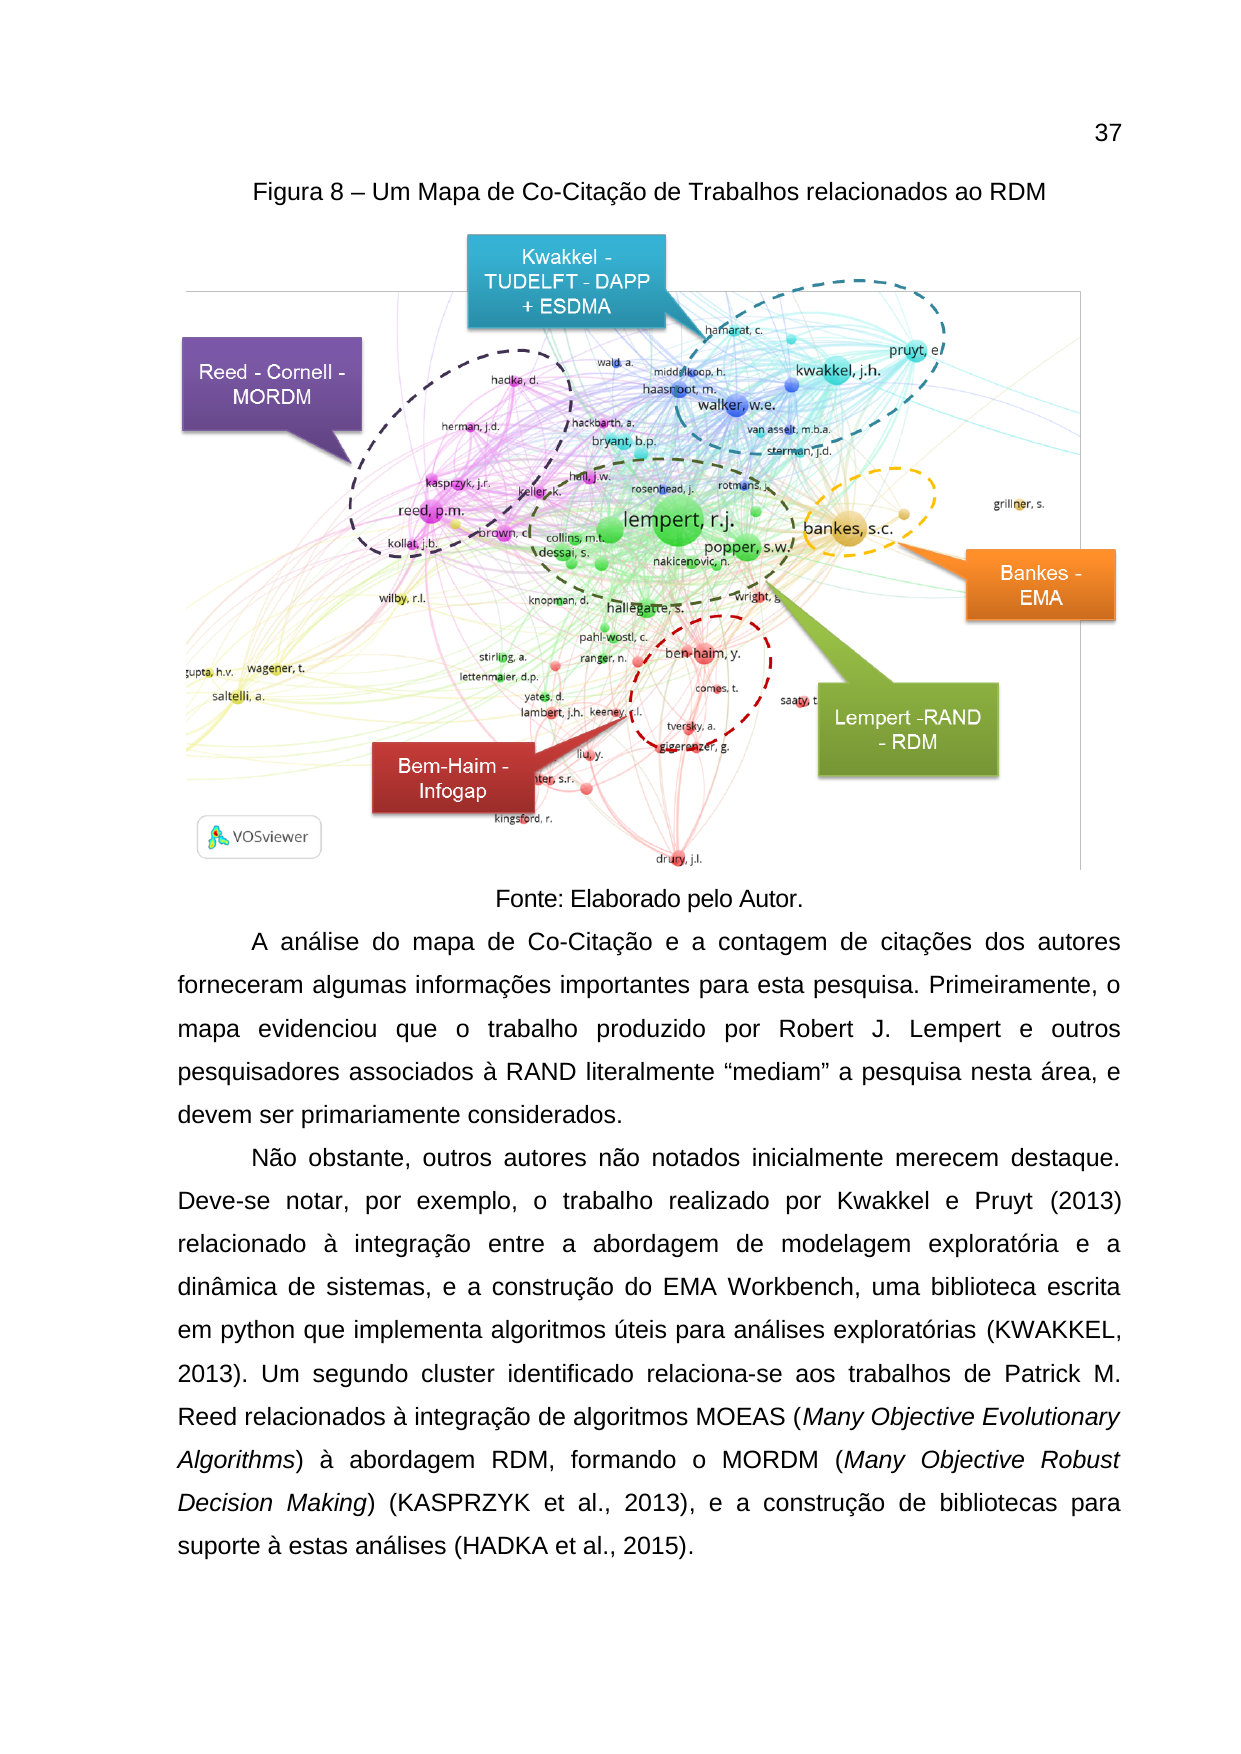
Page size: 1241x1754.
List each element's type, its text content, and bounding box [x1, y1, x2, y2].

text Fonte: Elaborado pelo Autor. [177, 884, 1122, 913]
text Não obstante, outros autores não notados inicialmente merecem destaque. Deve-se notar, por exemplo, o trabalho realizado por Kwakkel e Pruyt (2013) relacionado à integração entre a abordagem de modelagem exploratória e a dinâmica de sistemas, e a construção do EMA Workbench, uma biblioteca escrita em python que implementa algoritmos úteis para análises exploratórias (KWAKKEL, 2013). Um segundo cluster identificado relaciona-se aos trabalhos de Patrick M. Reed relacionados à integração de algoritmos MOEAS (Many Objective Evolutionary Algorithms) à abordagem RDM, formando o MORDM (Many Objective Robust Decision Making) (KASPRZYK et al., 2013), e a construção de bibliotecas para suporte à estas análises (HADKA et al., 2015). [177, 1143, 1122, 1560]
picture [177, 232, 1120, 870]
text A análise do mapa de Co-Citação e a contagem de citações dos autores forneceram algumas informações importantes para esta pesquisa. Primeiramente, o mapa evidenciou que o trabalho produzido por Robert J. Lempert e outros pesquisadores associados à RAND literalmente “mediam” a pesquisa nesta área, e devem ser primariamente considerados. [177, 927, 1122, 1128]
